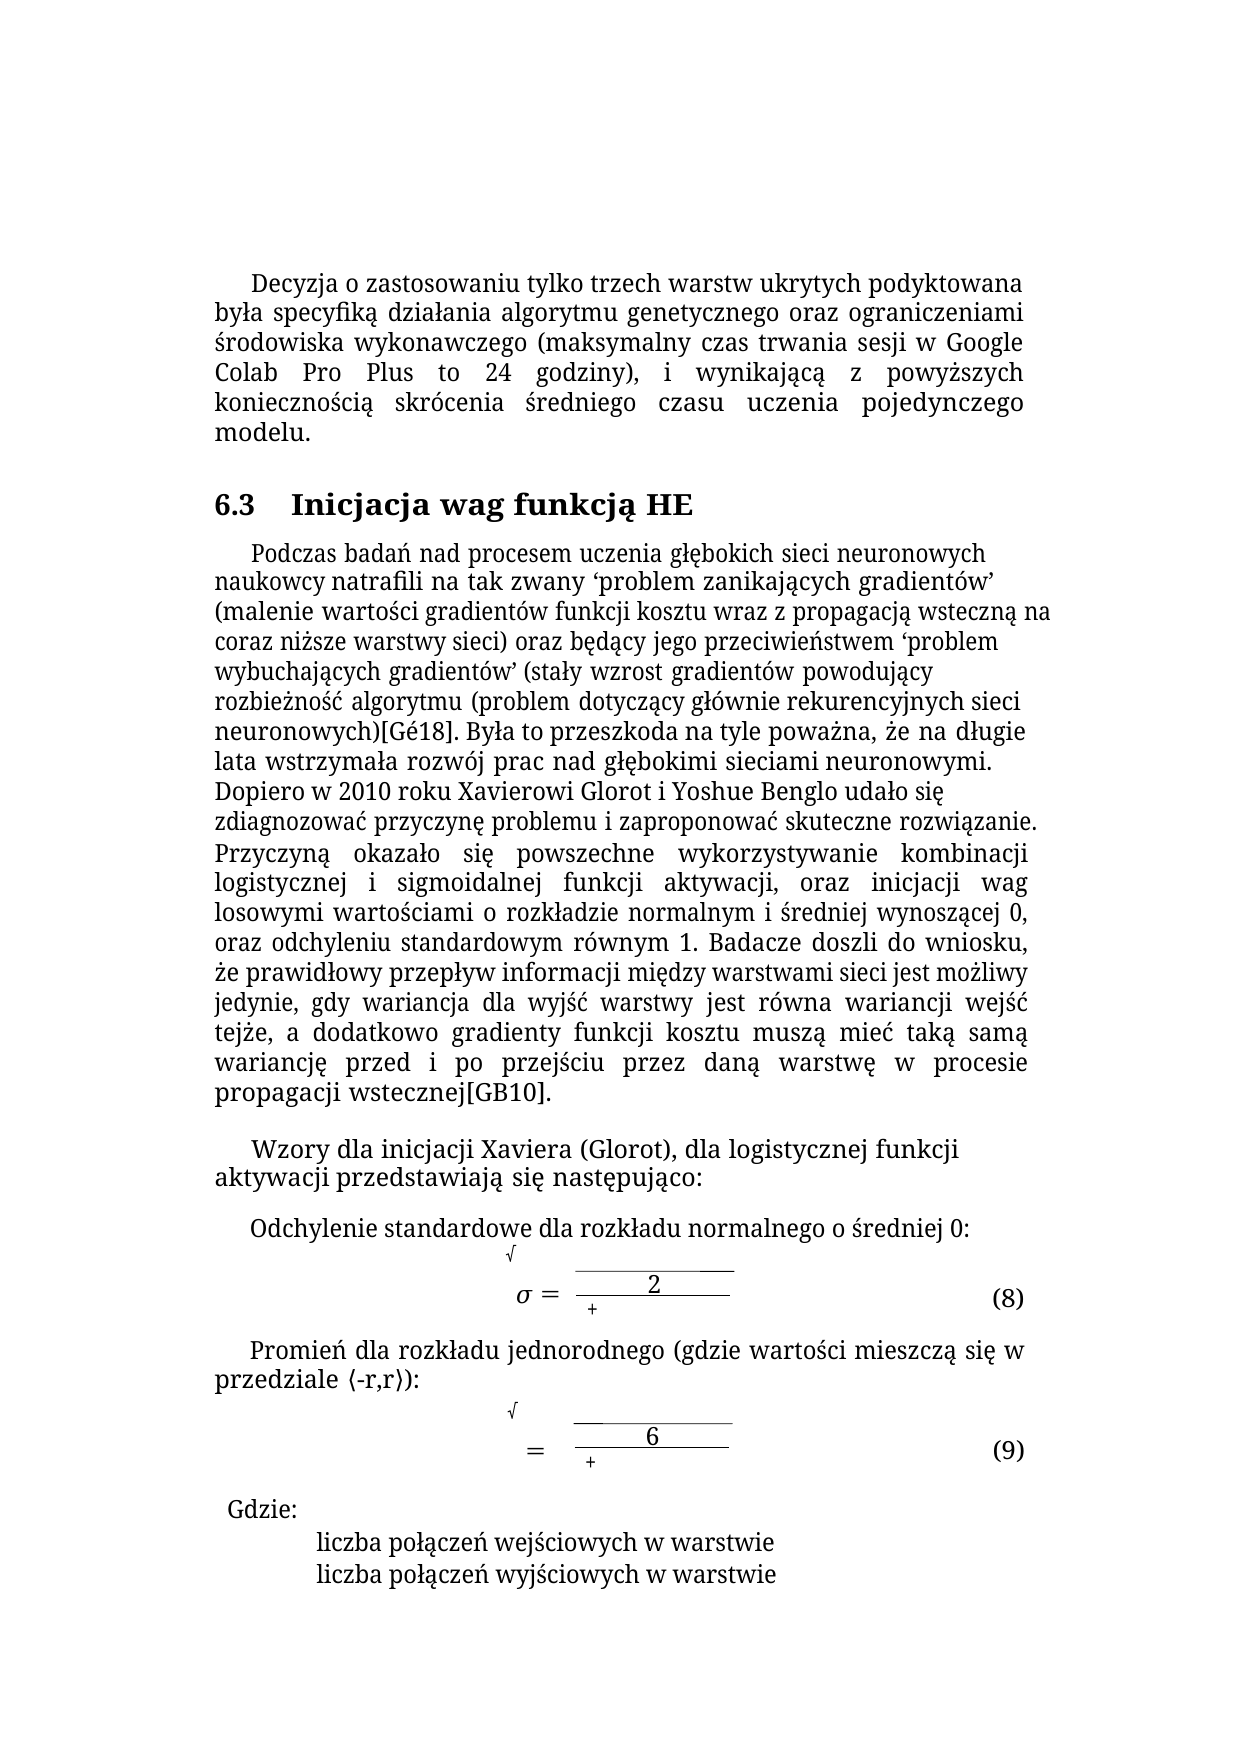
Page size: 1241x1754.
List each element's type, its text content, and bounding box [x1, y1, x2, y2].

text liczba połączeń wyjściowych w warstwie [227, 1558, 1186, 1589]
text liczba połączeń wejściowych w warstwie [227, 1526, 1186, 1558]
text (8) [991, 1281, 1026, 1315]
text Odchylenie standardowe dla rozkładu normalnego o średniej 0: [249, 1210, 1186, 1244]
text Gdzie: [227, 1496, 299, 1524]
text Decyzja o zastosowaniu tylko trzech warstw ukrytych podyktowana była specyfiką działania algorytmu genetycznego oraz ograniczeniami środowiska wykonawczego (maksymalny czas trwania sesji w Google Colab Pro Plus to 24 godziny), i wynikającą z powyższych koniecznością skrócenia średniego czasu uczenia pojedynczego modelu. [214, 269, 1024, 449]
text 6 [574, 1425, 732, 1451]
text 2 [576, 1273, 730, 1295]
subtitle Inicjacja wag funkcją HE [214, 484, 1186, 524]
text + [574, 1451, 732, 1484]
text (9) [992, 1433, 1186, 1467]
text Wzory dla inicjacji Xaviera (Glorot), dla logistycznej funkcji aktywacji przedstawiają się następująco: [214, 1134, 1055, 1194]
text Promień dla rozkładu jednorodnego (gdzie wartości mieszczą się w przedziale ⟨-r,r⟩): [214, 1336, 1055, 1396]
text Przyczyną okazało się powszechne wykorzystywanie kombinacji logistycznej i sigmoidalnej funkcji aktywacji, oraz inicjacji wag losowymi wartościami o rozkładzie normalnym i średniej wynoszącej 0, oraz odchyleniu standardowym równym 1. Badacze doszli do wniosku, że prawidłowy przepływ informacji między warstwami sieci jest możliwy jedynie, gdy wariancja dla wyjść warstwy jest równa wariancji wejść tejże, a dodatkowo gradienty funkcji kosztu muszą mieć taką samą wariancję przed i po przejściu przez daną warstwę w procesie propagacji wstecznej[GB10]. [214, 839, 1028, 1109]
text + [576, 1298, 730, 1331]
text Podczas badań nad procesem uczenia głębokich sieci neuronowych naukowcy natrafili na tak zwany ‘problem zanikających gradientów’ (malenie wartości gradientów funkcji kosztu wraz z propagacją wsteczną na coraz niższe warstwy sieci) oraz będący jego przeciwieństwem ‘problem wybuchających gradientów’ (stały wzrost gradientów powodujący rozbieżność algorytmu (problem dotyczący głównie rekurencyjnych sieci neuronowych)[Gé18]. Była to przeszkoda na tyle poważna, że na długie lata wstrzymała rozwój prac nad głębokimi sieciami neuronowymi. Dopiero w 2010 roku Xavierowi Glorot i Yoshue Benglo udało się zdiagnozować przyczynę problemu i zaproponować skuteczne rozwiązanie. [214, 538, 1055, 838]
